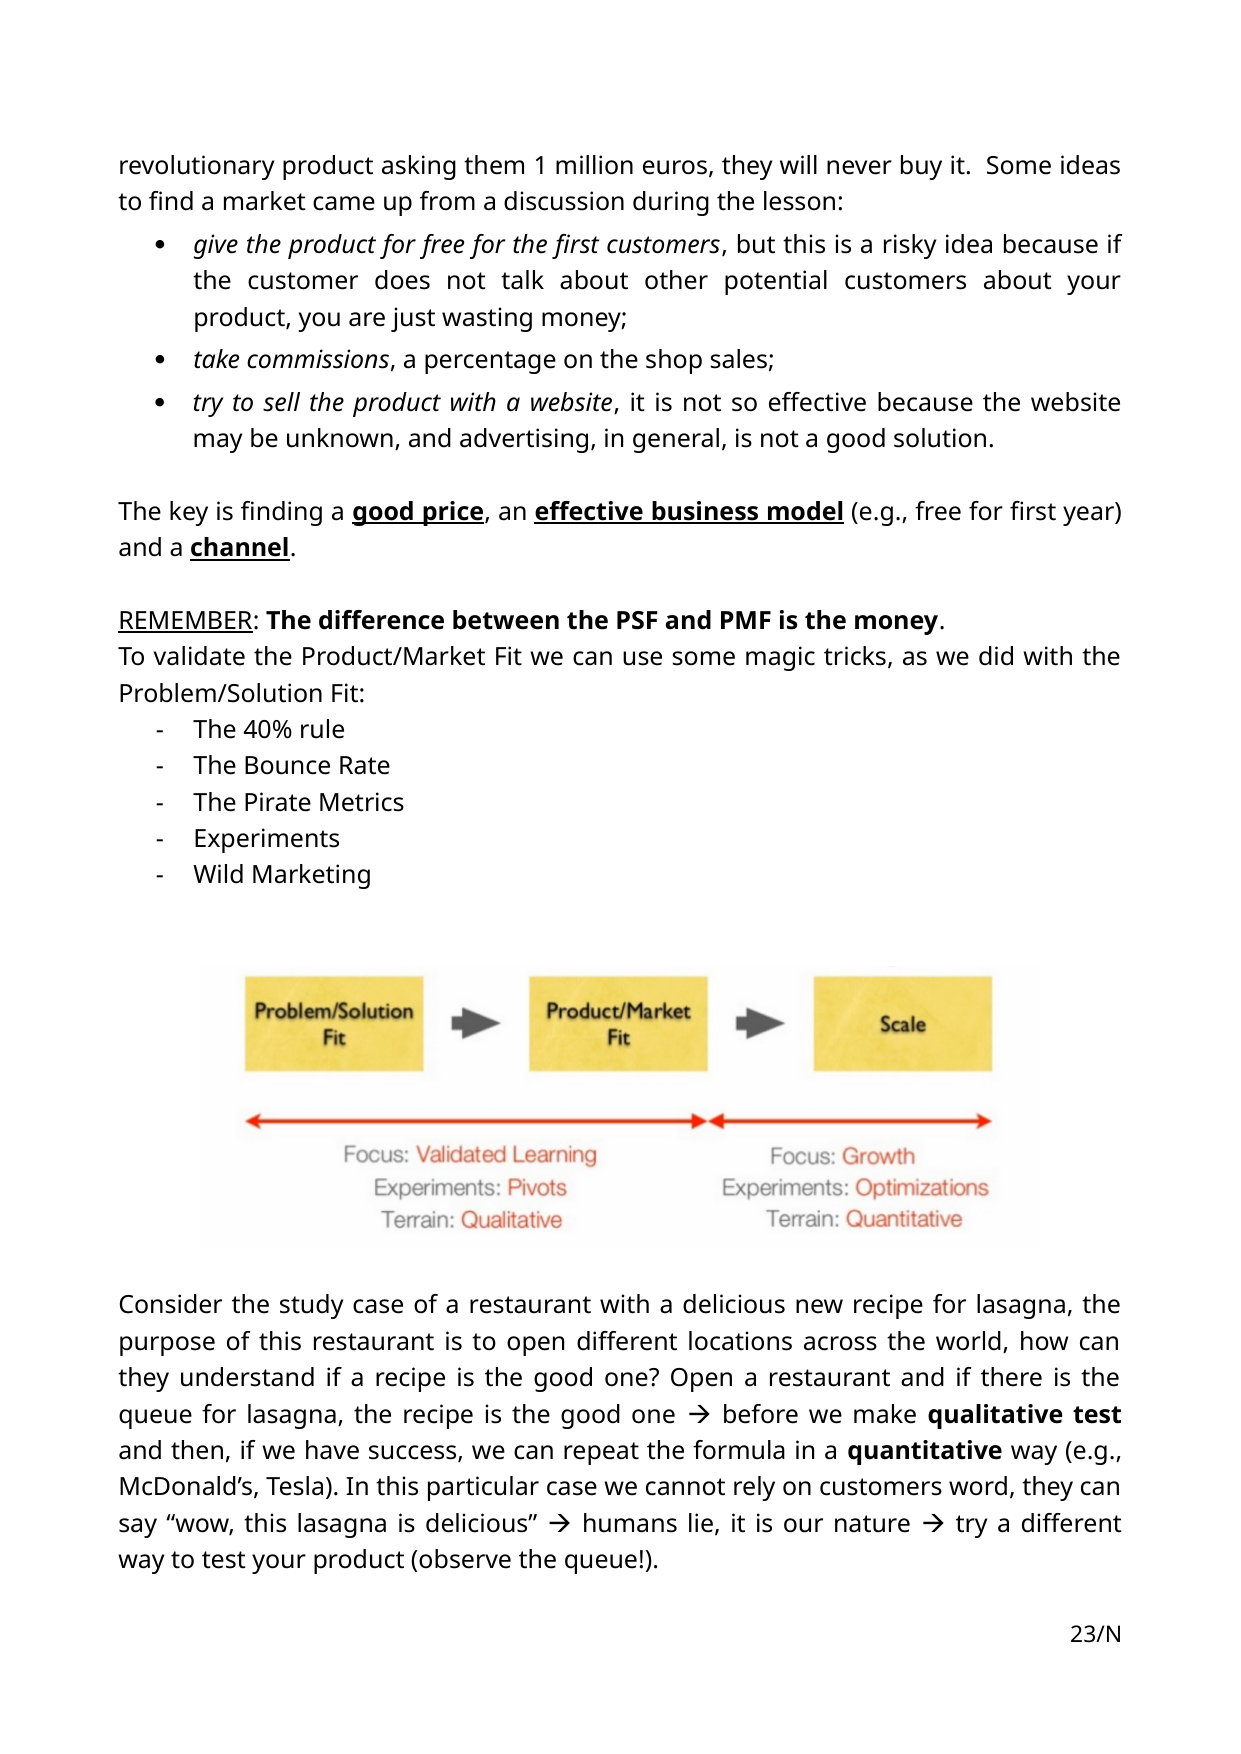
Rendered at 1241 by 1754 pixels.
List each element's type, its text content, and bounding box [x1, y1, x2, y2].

list give the product for free for the first customers, but this is a risky idea because if the customer does not talk about other potential customers about your product, you are just wasting money; [156, 227, 1122, 333]
text REMEMBER: The difference between the PSF and PMF is the money. [118, 603, 1122, 637]
text The key is finding a good price, an effective business model (e.g., free for first year) and a channel. [118, 493, 1122, 564]
list The Bounce Rate [156, 748, 1122, 782]
text Consider the study case of a restaurant with a delicious new recipe for lasagna, the purpose of this restaurant is to open different locations across the world, how can they understand if a recipe is the good one? Open a restaurant and if there is the queue for lasagna, the recipe is the good one before we make qualitative test and then, if we have success, we can repeat the formula in a quantitative way (e.g., McDonald’s, Tesla). In this particular case we cannot rely on customers word, they can say “wow, this lasagna is delicious” humans lie, it is our nature try a different way to test your product (observe the queue!). [118, 1287, 1122, 1576]
list The Pirate Metrics [156, 784, 1122, 818]
list The 40% rule [156, 712, 1122, 746]
list Experiments [156, 821, 1122, 855]
list take commissions, a percentage on the shop sales; [156, 342, 1122, 376]
text To validate the Product/Market Fit we can use some magic tricks, as we did with the Problem/Solution Fit: [118, 639, 1122, 709]
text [118, 148, 1122, 218]
list try to sell the product with a website, it is not so effective because the website may be unknown, and advertising, in general, is not a good solution. [155, 384, 1122, 455]
list Wild Marketing [156, 857, 1122, 891]
